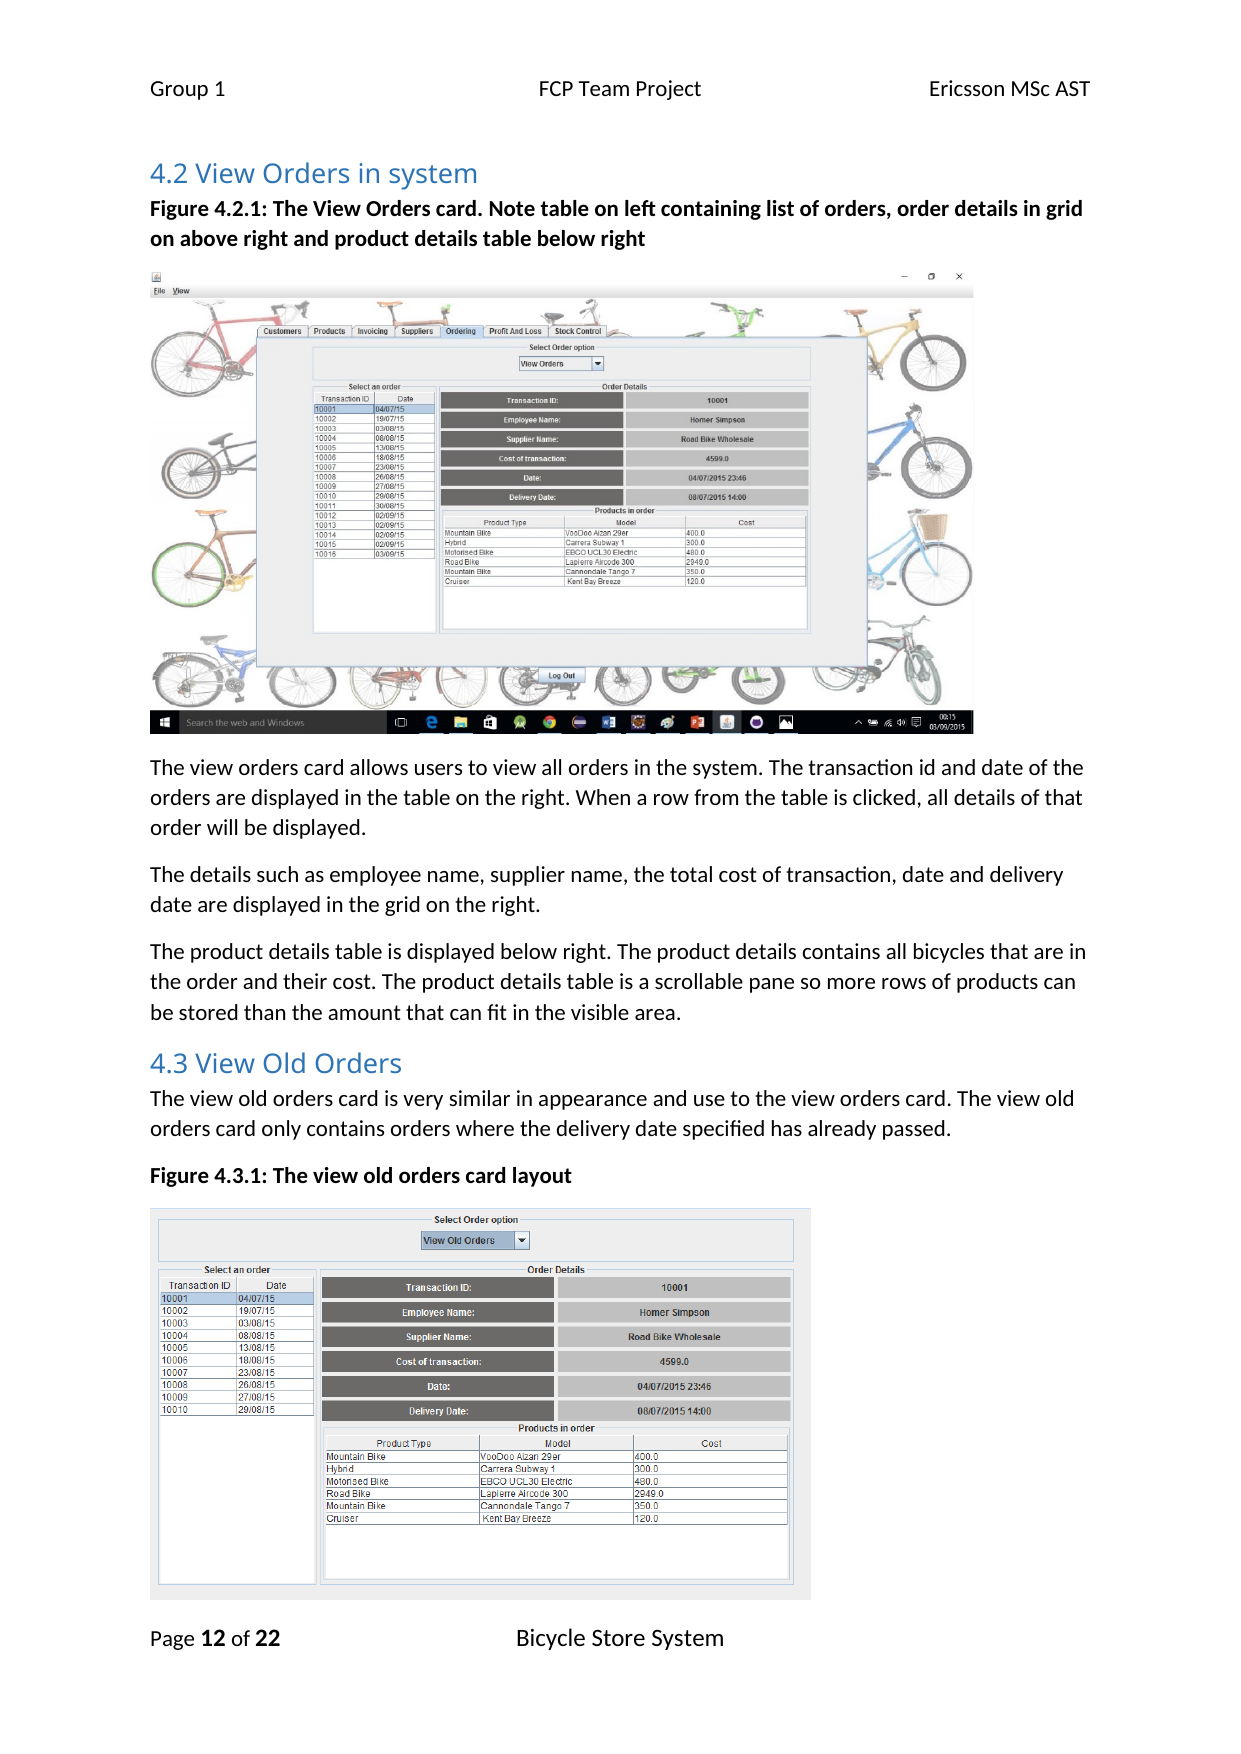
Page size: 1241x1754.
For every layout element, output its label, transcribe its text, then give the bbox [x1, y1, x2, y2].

text The product details table is displayed below right. The product details contains all bicycles that are in the order and their cost. The product details table is a scrollable pane so more rows of products can be stored than the amount that can fit in the visible area. [150, 937, 1090, 1026]
text Figure 4.2.1: The View Orders card. Note table on left containing list of orders, order details in grid on above right and product details table below right [150, 194, 1090, 252]
text The view orders card allows users to view all orders in the system. The transaction id and date of the orders are displayed in the table on the right. When a row from the table is clicked, all details of that order will be displayed. [150, 753, 1090, 841]
picture [150, 1208, 811, 1600]
subtitle 4.2 View Orders in system [150, 154, 1090, 191]
text Figure 4.3.1: The view old orders card layout [150, 1161, 1090, 1189]
text The view old orders card is very similar in appearance and use to the view orders card. The view old orders card only contains orders where the delivery date specified has already passed. [150, 1084, 1090, 1142]
subtitle 4.3 View Old Orders [150, 1044, 1090, 1081]
picture [150, 271, 974, 734]
text The details such as employee name, supplier name, the total cost of transaction, date and delivery date are displayed in the grid on the right. [150, 860, 1090, 918]
